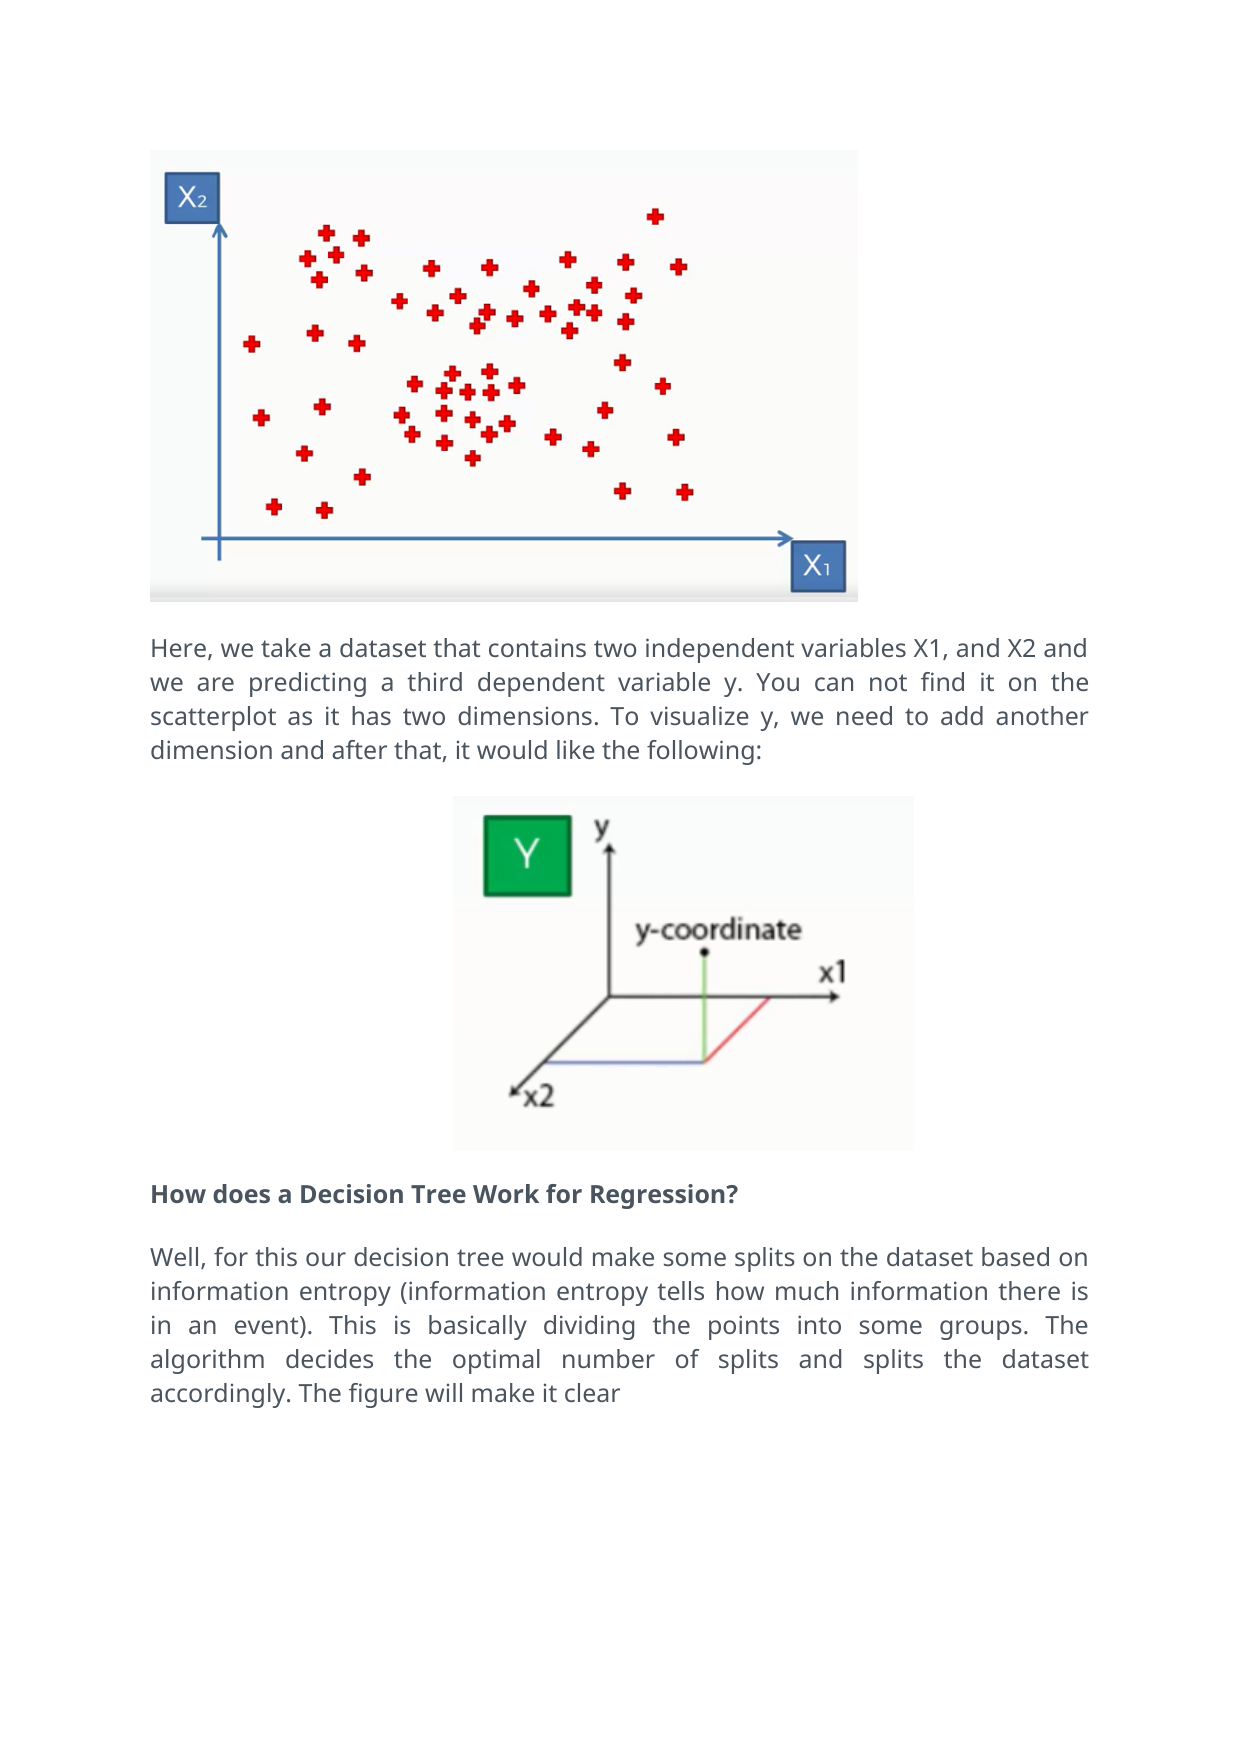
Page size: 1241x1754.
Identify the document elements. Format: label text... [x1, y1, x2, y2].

text How does a Decision Tree Work for Regression? [150, 1177, 1090, 1211]
text Well, for this our decision tree would make some splits on the dataset based on information entropy (information entropy tells how much information there is in an event). This is basically dividing the points into some groups. The algorithm decides the optimal number of splits and splits the dataset accordingly. The figure will make it clear [150, 1240, 1090, 1410]
picture [150, 150, 859, 602]
text Here, we take a dataset that contains two independent variables X1, and X2 and we are predicting a third dependent variable y. You can not find it on the scatterplot as it has two dimensions. To visualize y, we need to add another dimension and after that, it would like the following: [150, 631, 1090, 767]
picture [452, 796, 914, 1151]
